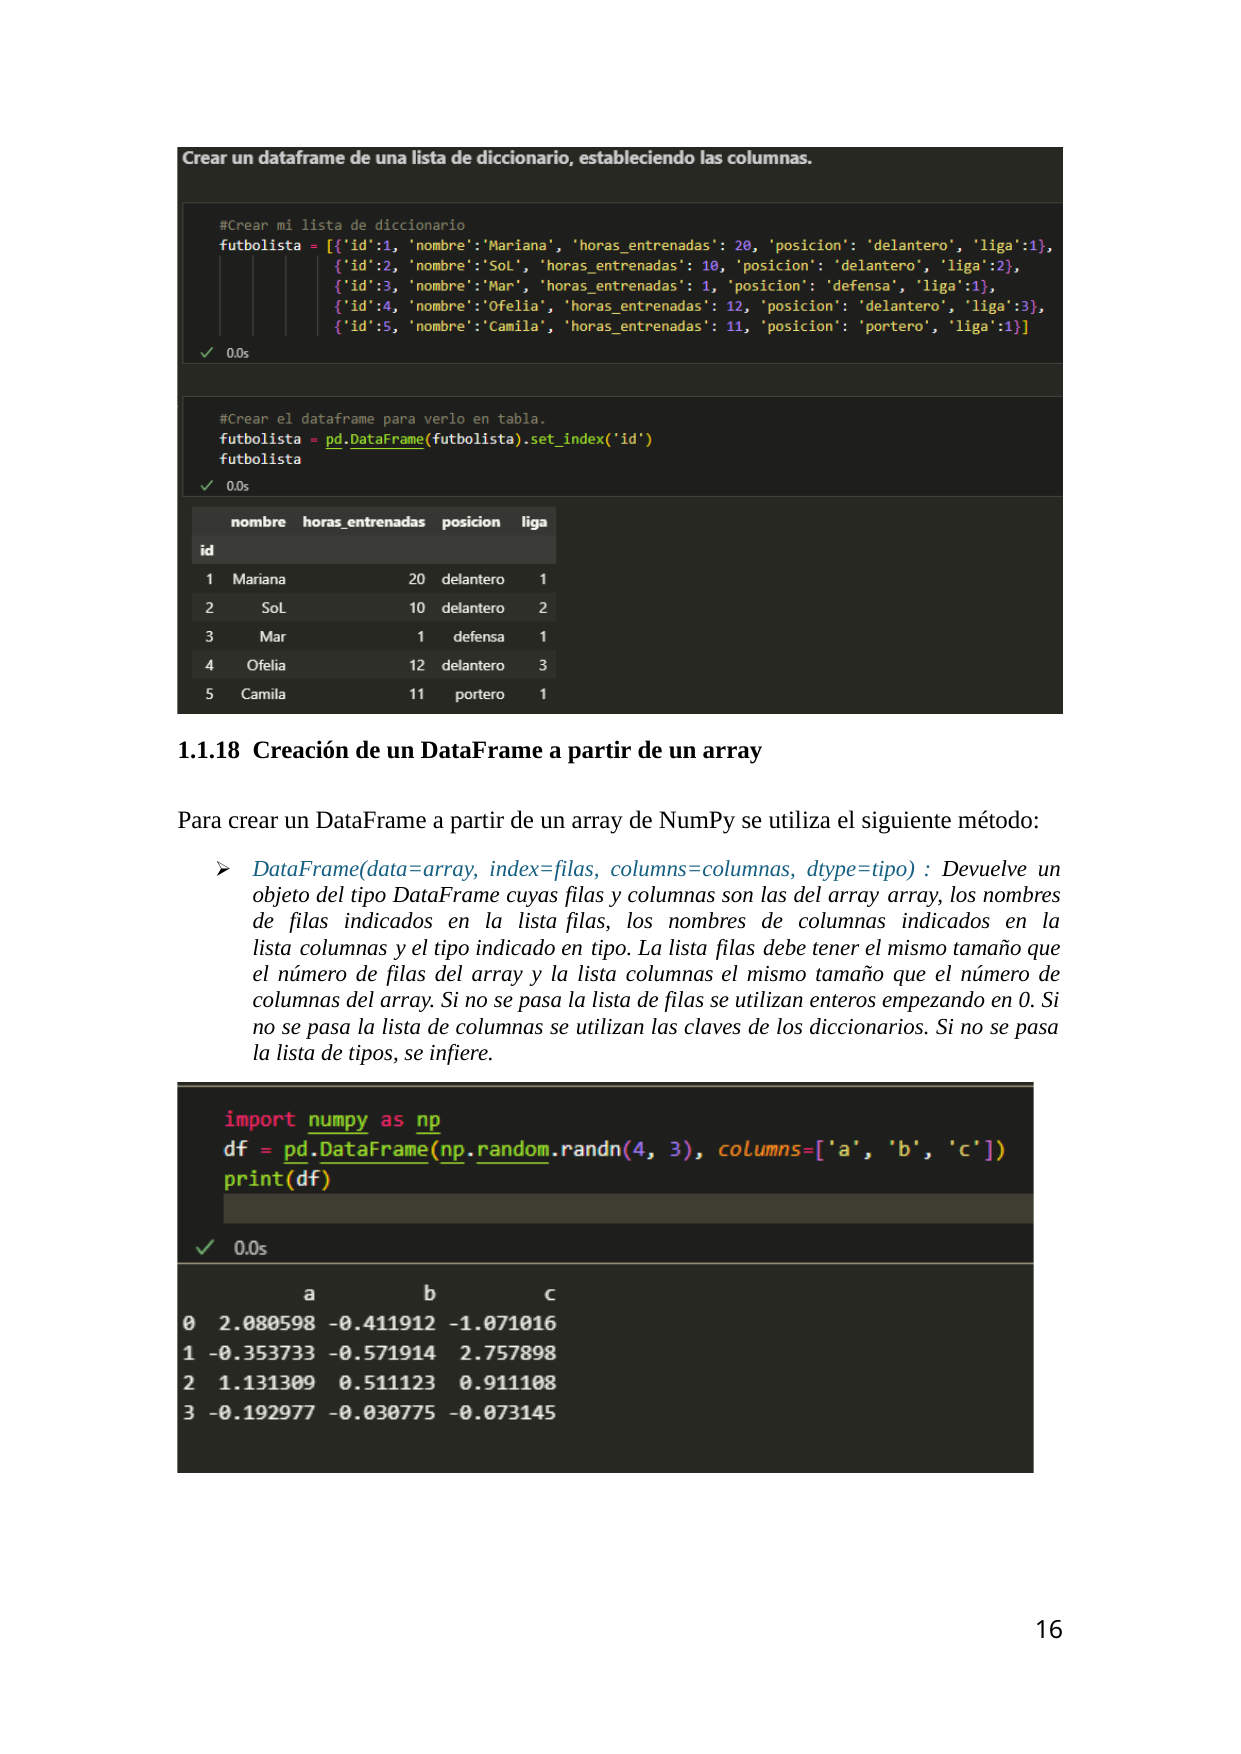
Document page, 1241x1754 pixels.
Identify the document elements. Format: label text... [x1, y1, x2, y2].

picture [177, 1082, 1034, 1473]
text Para crear un DataFrame a partir de un array de NumPy se utiliza el siguiente método: [177, 805, 1063, 834]
subtitle Creación de un DataFrame a partir de un array [177, 735, 1063, 764]
picture [177, 147, 1063, 714]
text DataFrame(data=array, index=filas, columns=columnas, dtype=tipo) : Devuelve un objeto del tipo DataFrame cuyas filas y columnas son las del array array, los nombres de filas indicados en la lista filas, los nombres de columnas indicados en la lista columnas y el tipo indicado en tipo. La lista filas debe tener el mismo tamaño que el número de filas del array y la lista columnas el mismo tamaño que el número de columnas del array. Si no se pasa la lista de filas se utilizan enteros empezando en 0. Si no se pasa la lista de columnas se utilizan las claves de los diccionarios. Si no se pasa la lista de tipos, se infiere. [215, 854, 1063, 1065]
